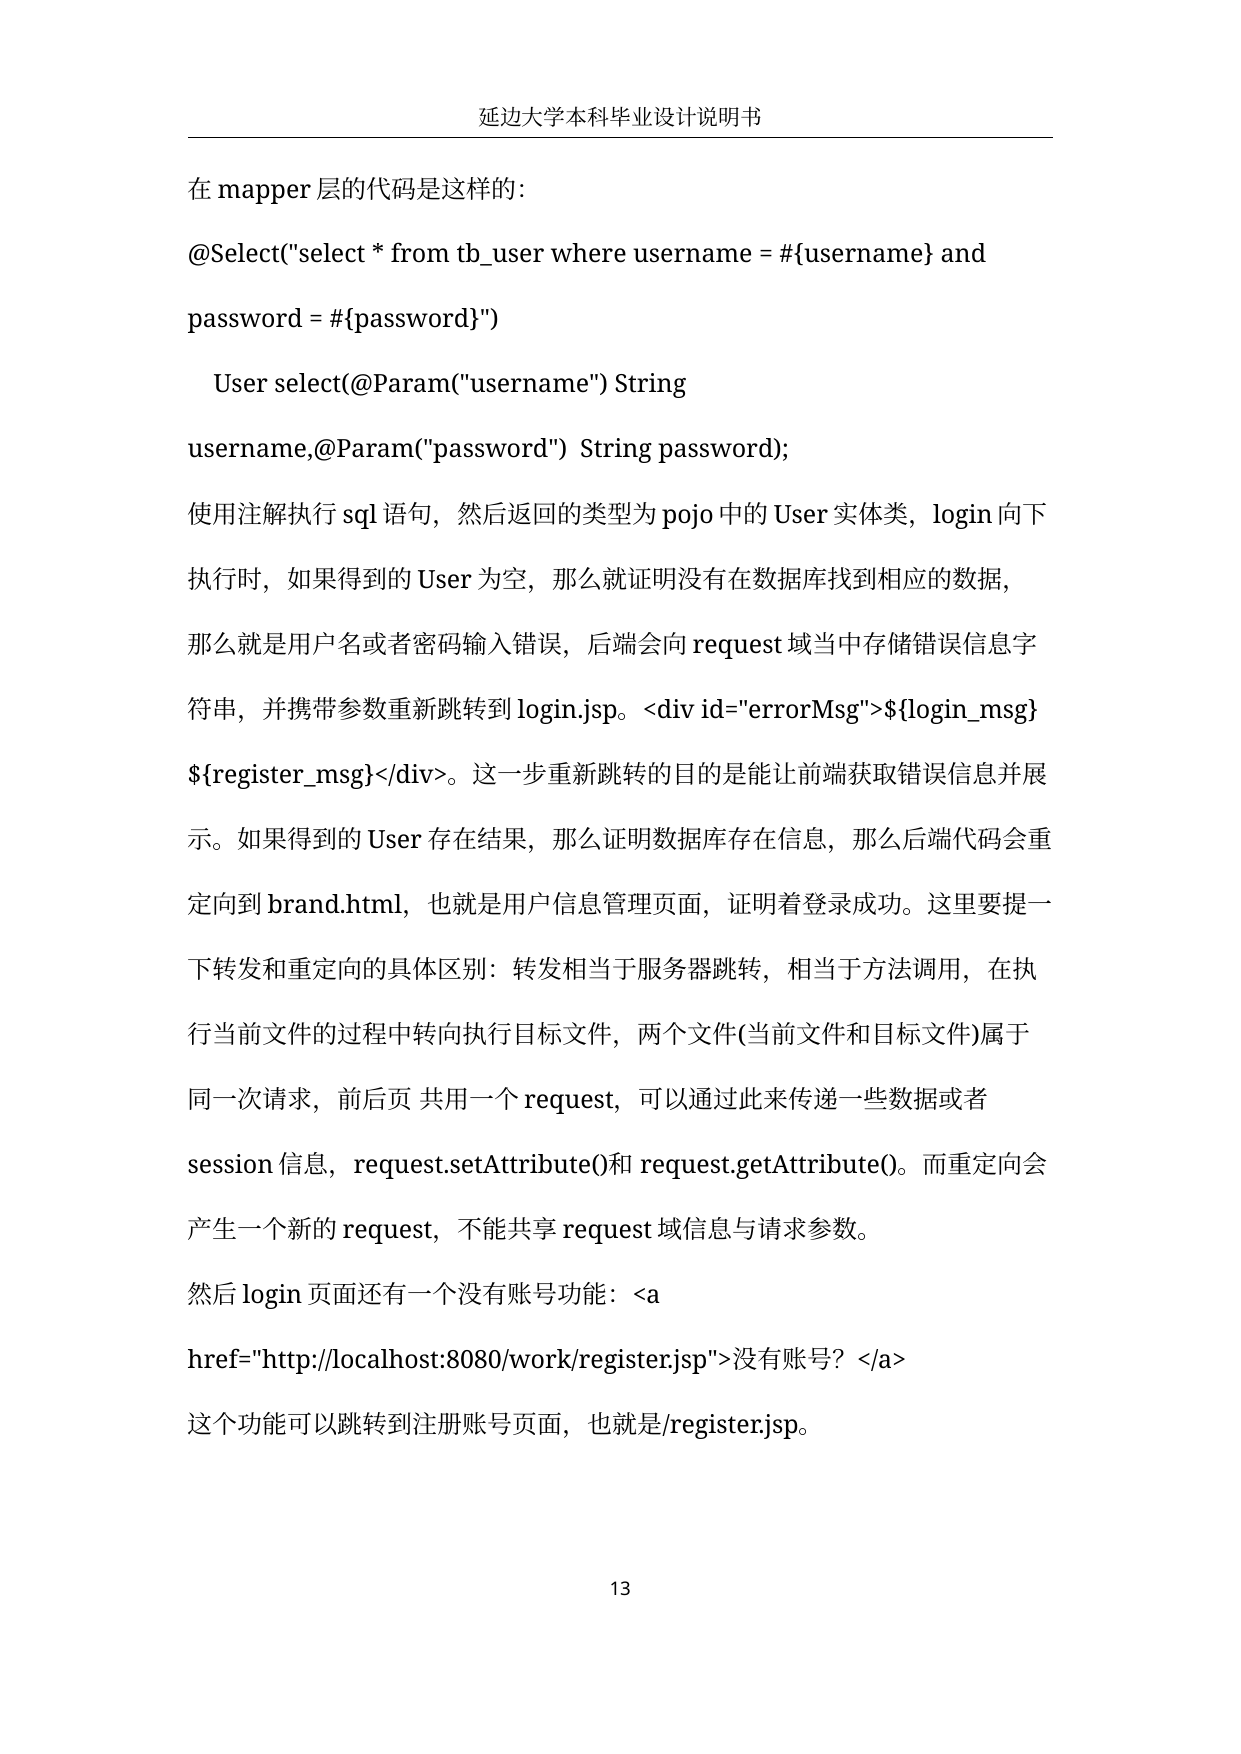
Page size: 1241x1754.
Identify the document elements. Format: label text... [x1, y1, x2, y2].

text 使用注解执行sql语句，然后返回的类型为pojo中的User实体类，login向下执行时，如果得到的User为空，那么就证明没有在数据库找到相应的数据， [187, 481, 1053, 611]
text 那么就是用户名或者密码输入错误，后端会向request域当中存储错误信息字符串，并携带参数重新跳转到login.jsp。<div id="errorMsg">${login_msg} ${register_msg}</div>。这一步重新跳转的目的是能让前端获取错误信息并展示。如果得到的User存在结果，那么证明数据库存在信息，那么后端代码会重定向到brand.html，也就是用户信息管理页面，证明着登录成功。这里要提一下转发和重定向的具体区别：转发相当于服务器跳转，相当于方法调用，在执行当前文件的过程中转向执行目标文件，两个文件(当前文件和目标文件)属于同一次请求，前后页 共用一个request，可以通过此来传递一些数据或者session信息，request.setAttribute()和 request.getAttribute()。而重定向会产生一个新的request，不能共享request域信息与请求参数。 [187, 611, 1053, 1261]
text 在mapper层的代码是这样的： [187, 156, 1053, 221]
text User select(@Param("username") String username,@Param("password") String password); [187, 351, 1053, 481]
text 这个功能可以跳转到注册账号页面，也就是/register.jsp。 [187, 1391, 1053, 1456]
text 然后login页面还有一个没有账号功能：<a href="http://localhost:8080/work/register.jsp">没有账号？</a> [187, 1261, 1053, 1391]
text @Select("select * from tb_user where username = #{username} and password = #{password}") [187, 221, 1053, 351]
